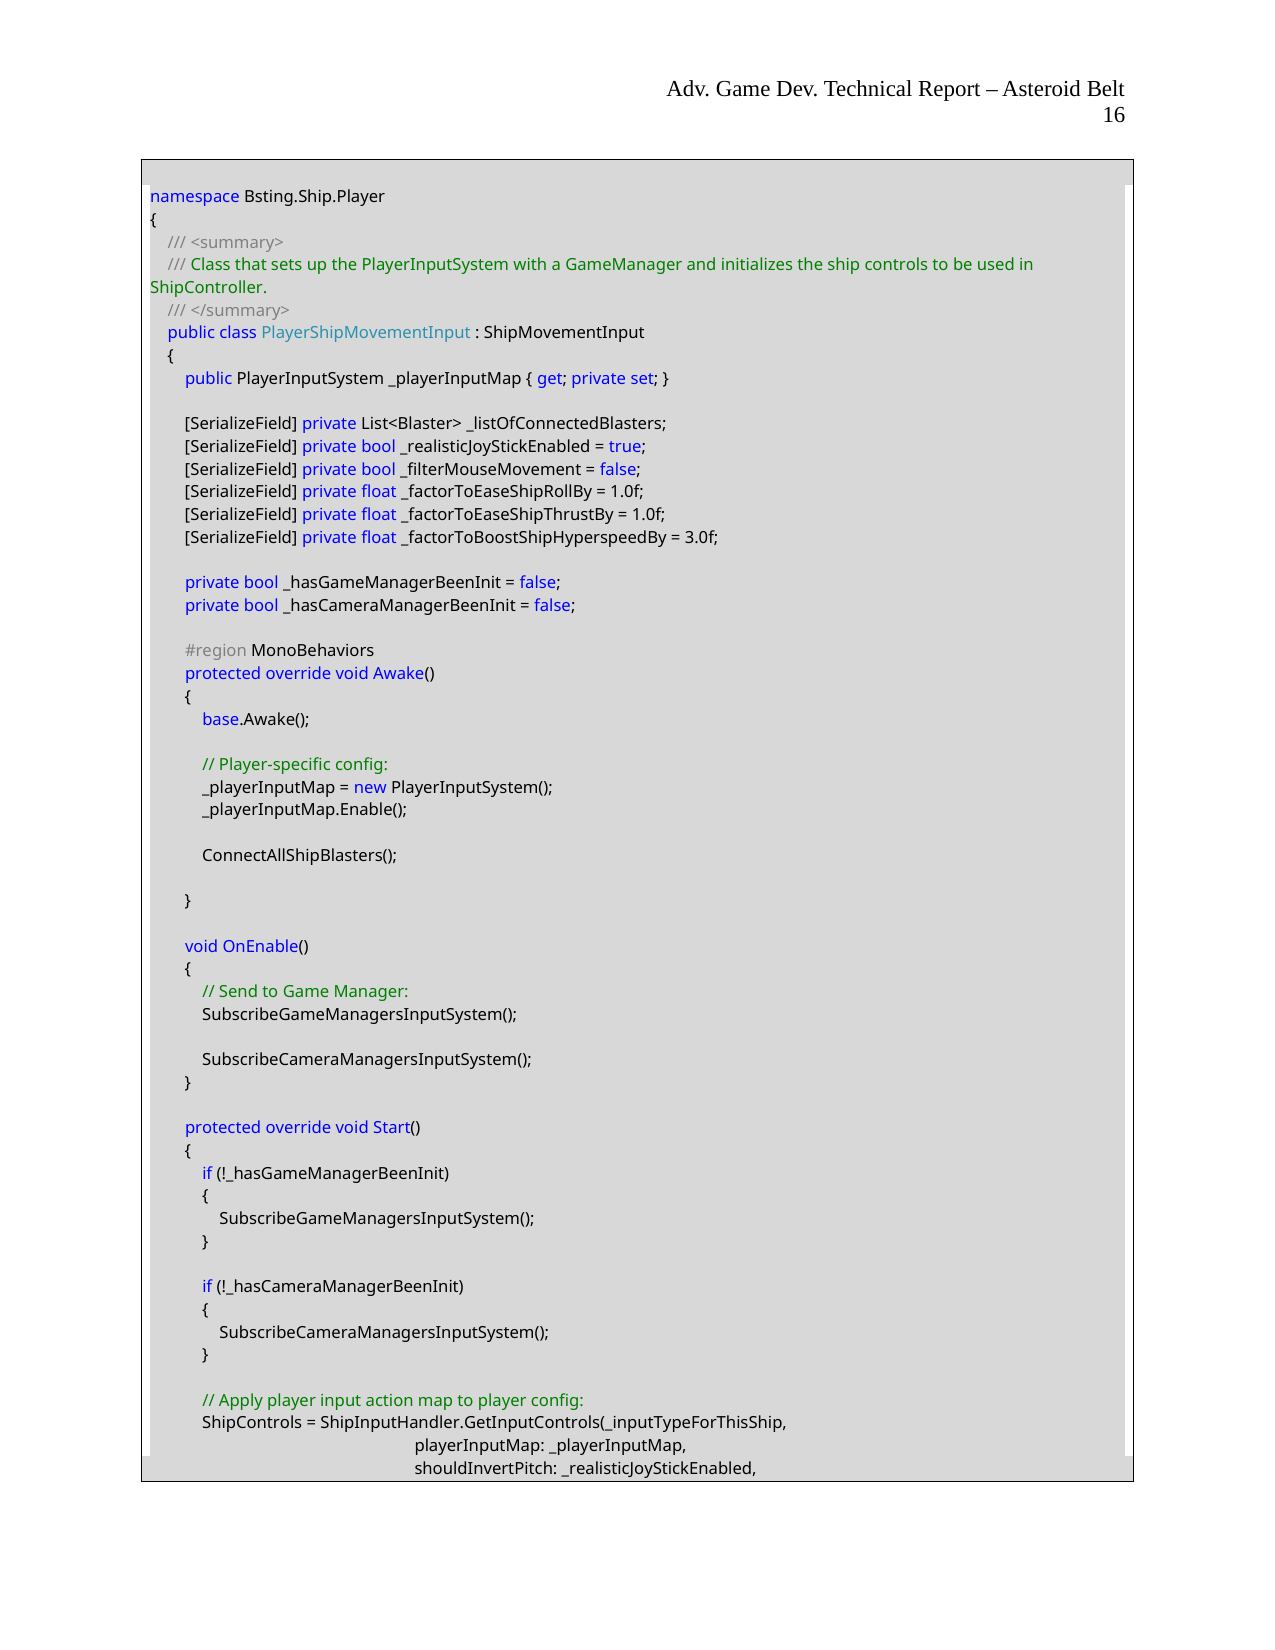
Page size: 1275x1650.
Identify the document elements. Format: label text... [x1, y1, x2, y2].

text } [150, 1343, 1125, 1366]
text SubscribeGameManagersInputSystem(); [150, 1207, 1125, 1229]
text ShipControls = ShipInputHandler.GetInputControls(_inputTypeForThisShip, [150, 1411, 1125, 1434]
text /// Class that sets up the PlayerInputSystem with a GameManager and initializes the ship controls to be used in ShipController. [150, 253, 1125, 298]
text /// </summary> [150, 298, 1125, 321]
text { [150, 344, 1125, 366]
text } [150, 1229, 1125, 1252]
text // Send to Game Manager: [150, 979, 1125, 1002]
text private bool _hasGameManagerBeenInit = false; [150, 571, 1125, 593]
text SubscribeCameraManagersInputSystem(); [150, 1320, 1125, 1343]
text { [150, 1138, 1125, 1161]
text } [150, 1070, 1125, 1093]
text } [150, 889, 1125, 911]
text shouldInvertPitch: _realisticJoyStickEnabled, [142, 1453, 1133, 1481]
text { [150, 957, 1125, 979]
text if (!_hasGameManagerBeenInit) [150, 1161, 1125, 1184]
text #region MonoBehaviors [150, 639, 1125, 662]
text { [150, 684, 1125, 707]
text SubscribeCameraManagersInputSystem(); [150, 1048, 1125, 1070]
text [SerializeField] private float _factorToBoostShipHyperspeedBy = 3.0f; [150, 525, 1125, 548]
text // Apply player input action map to player config: [150, 1388, 1125, 1411]
text public PlayerInputSystem _playerInputMap { get; private set; } [150, 366, 1125, 389]
text namespace Bsting.Ship.Player [150, 185, 1125, 207]
text _playerInputMap.Enable(); [150, 798, 1125, 821]
text private bool _hasCameraManagerBeenInit = false; [150, 593, 1125, 616]
text [SerializeField] private float _factorToEaseShipThrustBy = 1.0f; [150, 503, 1125, 525]
text // Player-specific config: [150, 752, 1125, 775]
text [SerializeField] private List<Blaster> _listOfConnectedBlasters; [150, 412, 1125, 434]
text ConnectAllShipBlasters(); [150, 843, 1125, 866]
text public class PlayerShipMovementInput : ShipMovementInput [150, 321, 1125, 344]
text { [150, 1184, 1125, 1207]
text protected override void Start() [150, 1116, 1125, 1138]
text [SerializeField] private float _factorToEaseShipRollBy = 1.0f; [150, 480, 1125, 503]
text [SerializeField] private bool _realisticJoyStickEnabled = true; [150, 434, 1125, 457]
text _playerInputMap = new PlayerInputSystem(); [150, 775, 1125, 798]
text [SerializeField] private bool _filterMouseMovement = false; [150, 457, 1125, 480]
text base.Awake(); [150, 707, 1125, 730]
text void OnEnable() [150, 934, 1125, 957]
text SubscribeGameManagersInputSystem(); [150, 1002, 1125, 1025]
text { [150, 1297, 1125, 1320]
text { [150, 207, 1125, 230]
text /// <summary> [150, 230, 1125, 253]
text if (!_hasCameraManagerBeenInit) [150, 1275, 1125, 1297]
text playerInputMap: _playerInputMap, [150, 1434, 1125, 1453]
text protected override void Awake() [150, 662, 1125, 684]
